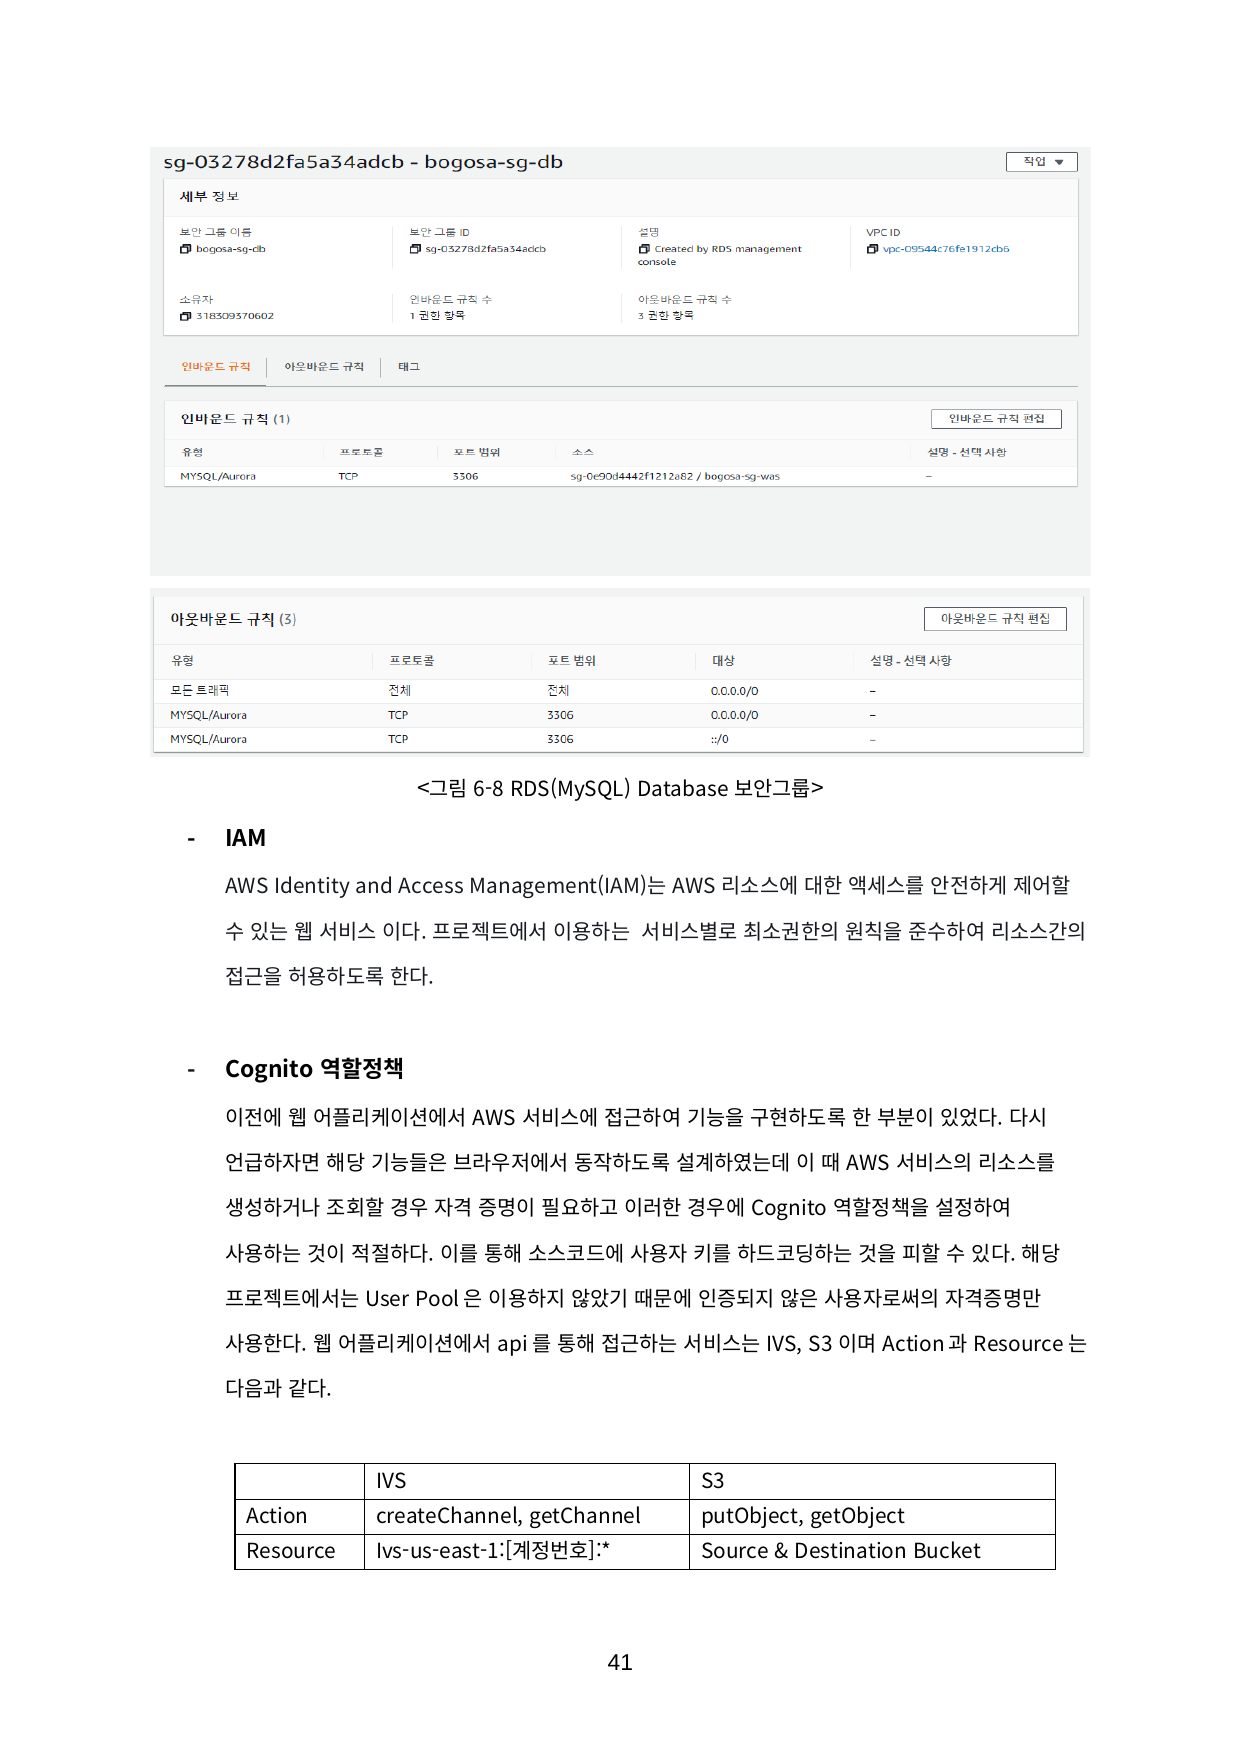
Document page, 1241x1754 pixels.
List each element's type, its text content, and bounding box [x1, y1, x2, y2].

table_header IVS [365, 1464, 689, 1498]
table_header S3 [690, 1464, 1055, 1498]
table_cell Ivs-us-east-1:[계정번호]:* [365, 1535, 689, 1569]
text AWS Identity and Access Management(IAM)는 AWS 리소스에 대한 액세스를 안전하게 제어할 수 있는 웹 서비스 이다. 프로젝트에서 이용하는 서비스별로 최소권한의 원칙을 준수하여 리소스간의 접근을 허용하도록 한다. [225, 870, 1090, 991]
picture [150, 588, 1091, 757]
table_cell putObject, getObject [690, 1500, 1055, 1533]
table_cell createChannel, getChannel [365, 1500, 689, 1533]
text <그림 6-8 RDS(MySQL) Database 보안그룹> [150, 770, 1090, 803]
text 이전에 웹 어플리케이션에서 AWS 서비스에 접근하여 기능을 구현하도록 한 부분이 있었다. 다시 언급하자면 해당 기능들은 브라우저에서 동작하도록 설계하였는데 이 때 AWS 서비스의 리소스를 생성하거나 조회할 경우 자격 증명이 필요하고 이러한 경우에 Cognito 역할정책을 설정하여 사용하는 것이 적절하다. 이를 통해 소스코드에 사용자 키를 하드코딩하는 것을 피할 수 있다. 해당 프로젝트에서는 User Pool은 이용하지 않았기 때문에 인증되지 않은 사용자로써의 자격증명만 사용한다. 웹 어플리케이션에서 api를 통해 접근하는 서비스는 IVS, S3 이며 Action과 Resource는 다음과 같다. [225, 1101, 1090, 1403]
table_cell Resource [236, 1535, 364, 1569]
table_cell Action [236, 1500, 364, 1533]
picture [150, 147, 1091, 576]
table_header [236, 1464, 364, 1498]
table_cell Source & Destination Bucket [690, 1535, 1055, 1569]
list Cognito 역할정책 [225, 1051, 1090, 1084]
list IAM [187, 820, 1090, 853]
